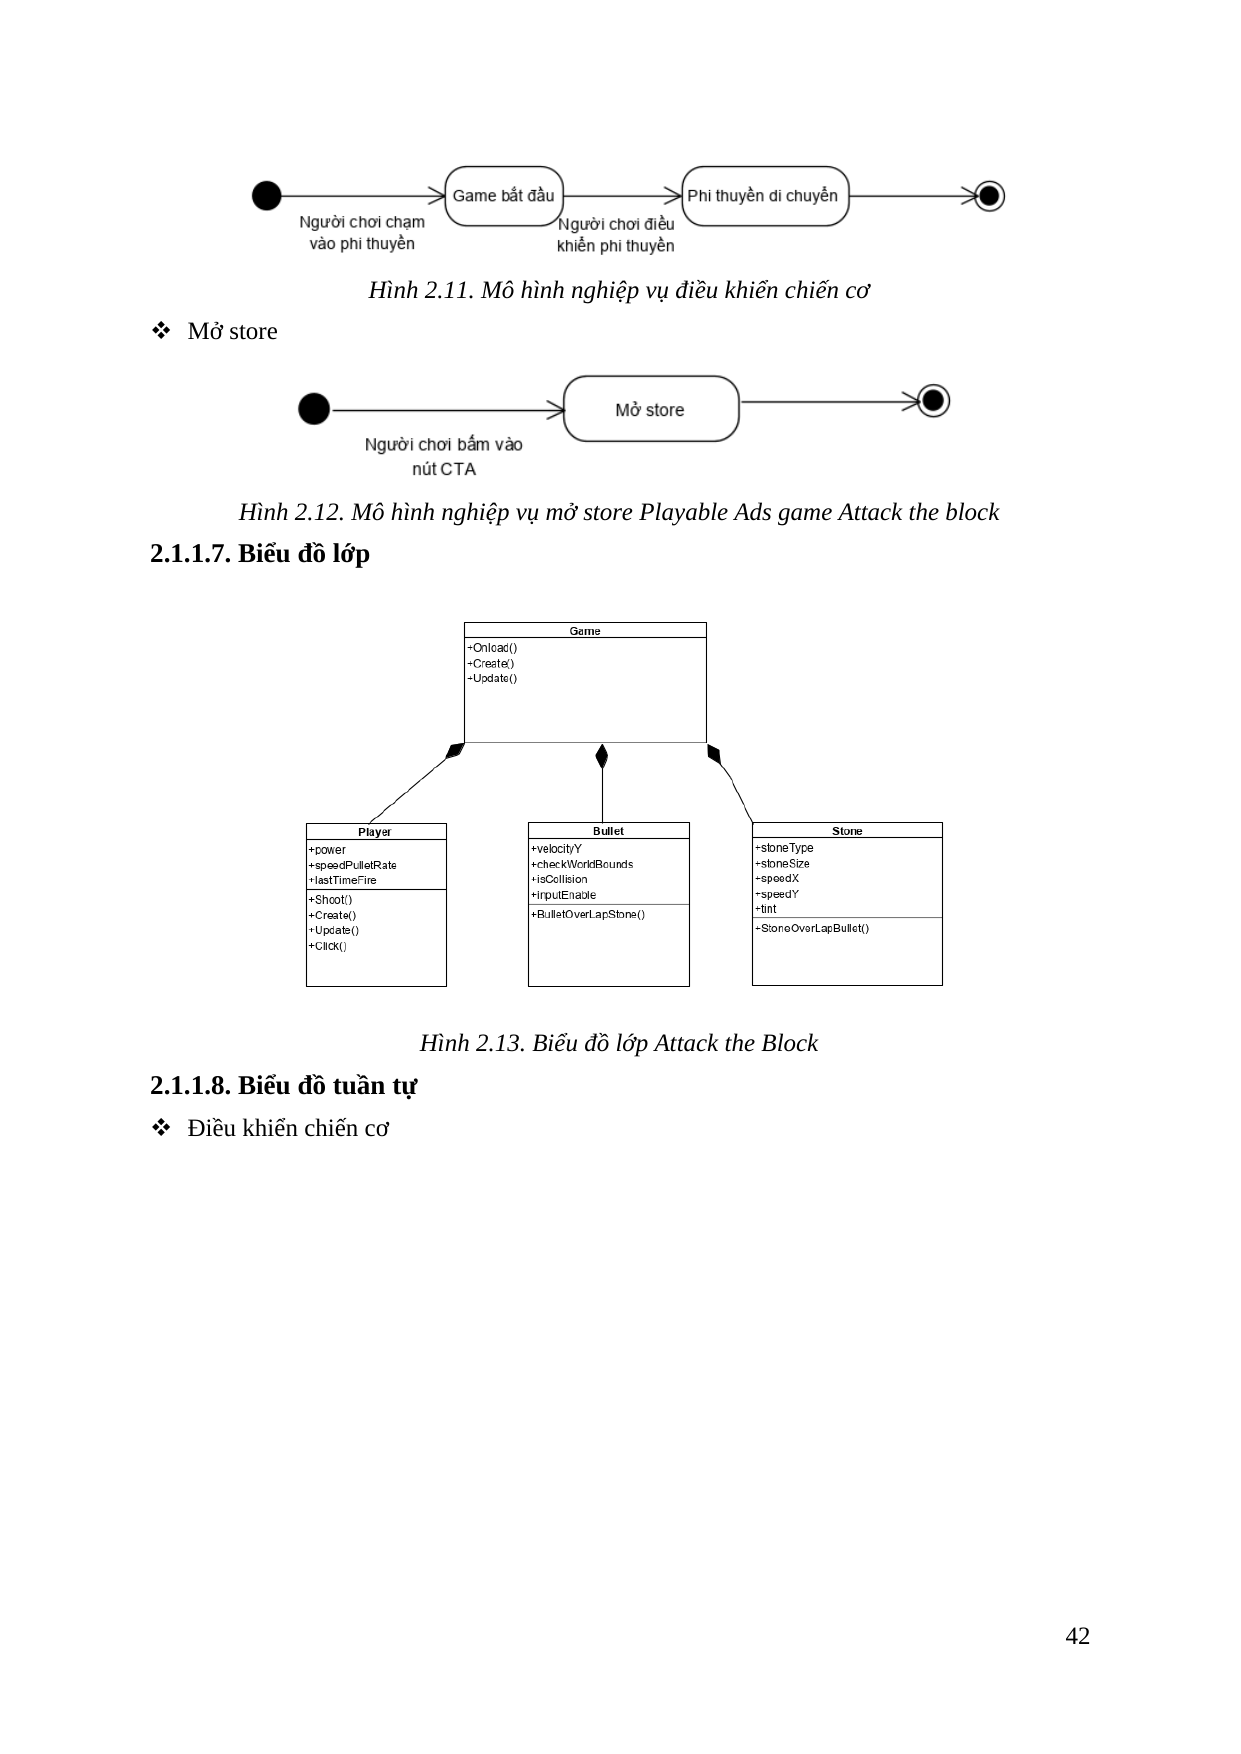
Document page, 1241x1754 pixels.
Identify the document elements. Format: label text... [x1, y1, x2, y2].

subtitle 2.1.1.7. Biểu đồ lớp [150, 537, 1090, 568]
picture [227, 150, 1013, 264]
list Mở store [150, 316, 1090, 345]
text Hình 2.12. Mô hình nghiệp vụ mở store Playable Ads game Attack the block [150, 497, 1090, 525]
picture [275, 356, 965, 485]
picture [271, 581, 969, 1017]
subtitle 2.1.1.8. Biểu đồ tuần tự [150, 1069, 1090, 1100]
text Hình 2.11. Mô hình nghiệp vụ điều khiển chiến cơ [150, 275, 1090, 304]
list Điều khiển chiến cơ [150, 1113, 1090, 1142]
text Hình 2.13. Biểu đồ lớp Attack the Block [150, 1028, 1090, 1057]
